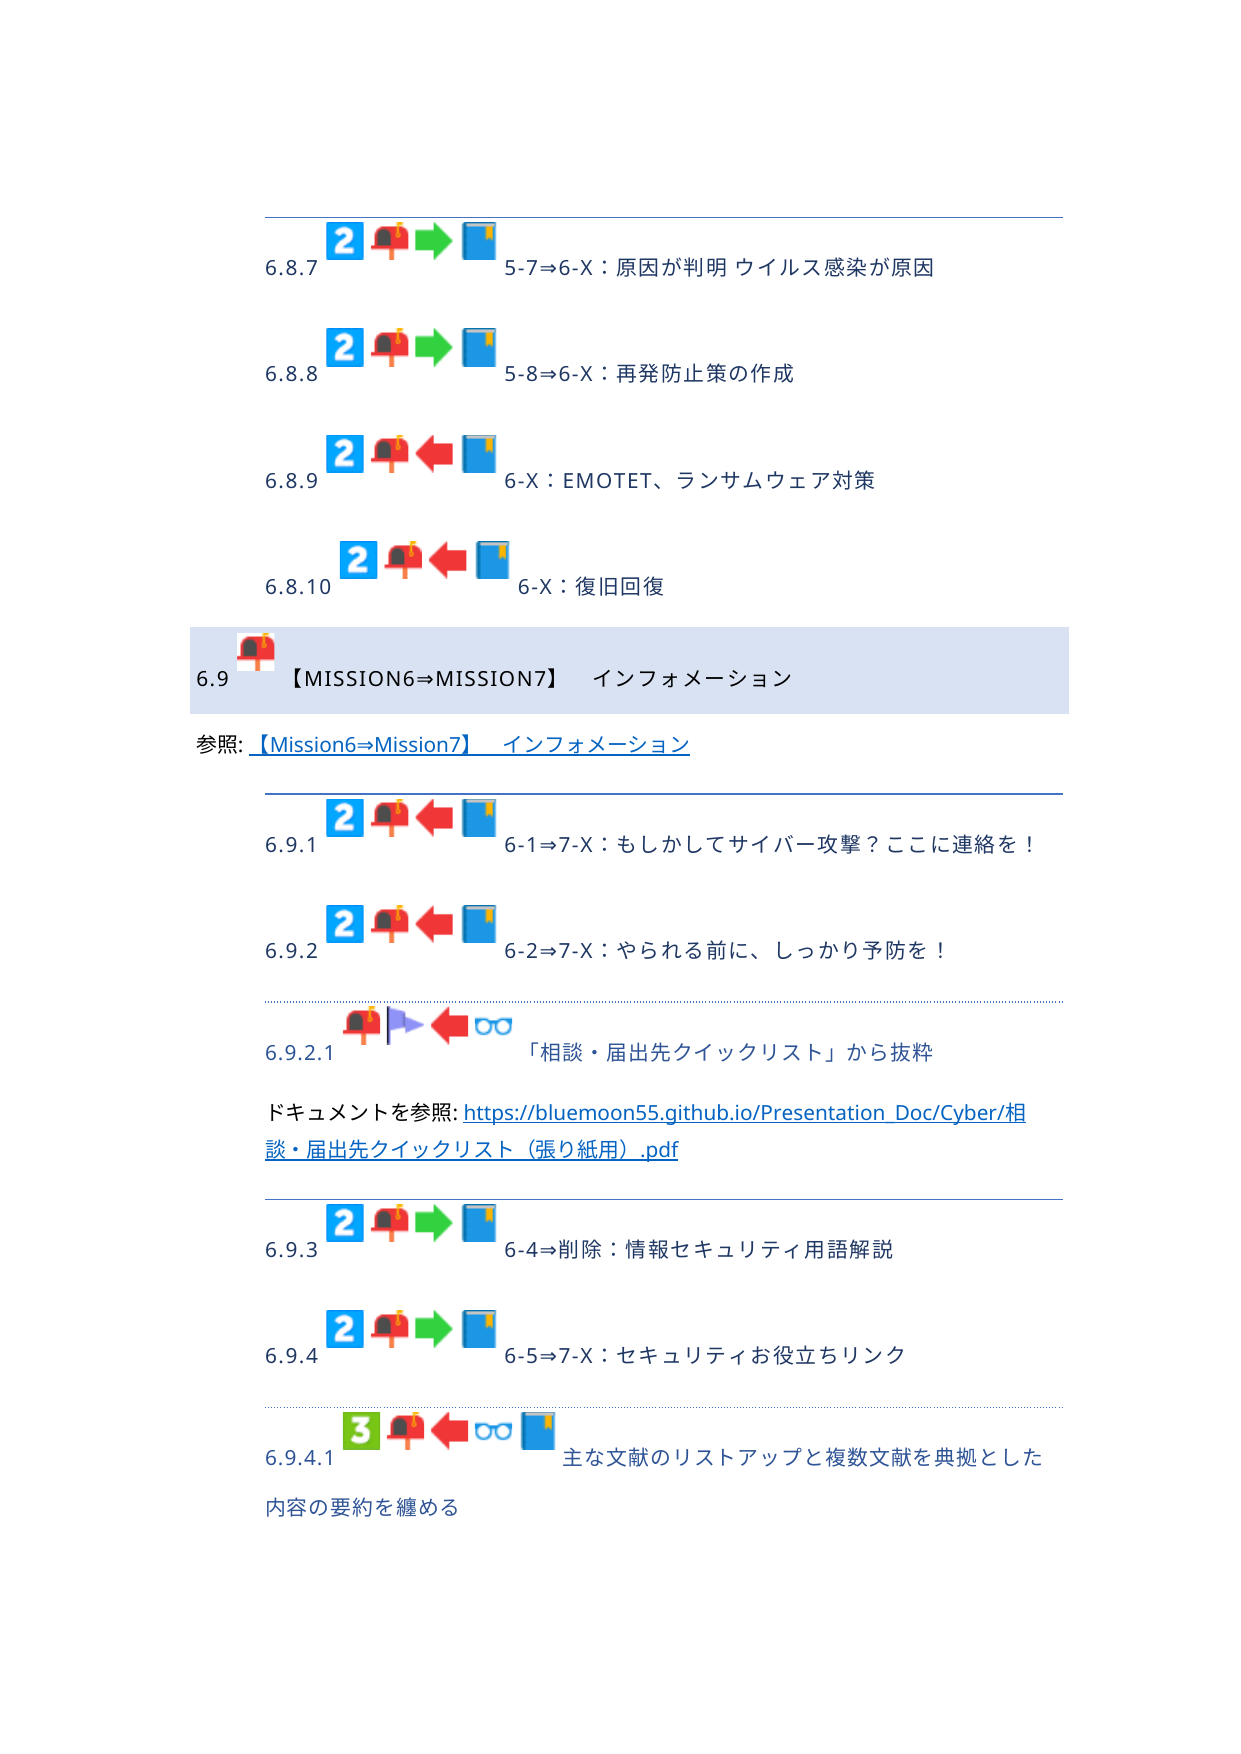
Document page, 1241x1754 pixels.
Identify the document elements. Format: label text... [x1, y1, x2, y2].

picture [326, 222, 364, 260]
text 参照: 【Mission6⇒Mission7】 インフォメーション [196, 724, 1063, 762]
picture [415, 1310, 453, 1348]
picture [430, 1412, 469, 1450]
picture [474, 1006, 513, 1045]
picture [474, 1412, 513, 1450]
picture [459, 905, 498, 943]
picture [237, 633, 275, 671]
picture [370, 222, 409, 260]
picture [459, 799, 498, 837]
picture [415, 1204, 453, 1242]
picture [459, 328, 498, 367]
picture [326, 1310, 364, 1348]
text 5-8⇒6-X：再発防止策の作成 [265, 323, 1063, 404]
picture [386, 1006, 425, 1045]
picture [473, 541, 511, 579]
text 6-1⇒7-X：もしかしてサイバー攻撃？ここに連絡を！ [265, 795, 1063, 874]
text 6-4⇒削除：情報セキュリティ用語解説 [265, 1200, 1063, 1279]
picture [459, 222, 498, 260]
picture [459, 1310, 498, 1348]
picture [370, 1204, 409, 1242]
picture [326, 1204, 364, 1242]
text 主な文献のリストアップと複数文献を典拠とした内容の要約を纏める [265, 1406, 1063, 1524]
picture [518, 1412, 557, 1450]
picture [415, 328, 453, 367]
picture [415, 799, 453, 837]
picture [459, 1204, 498, 1242]
picture [415, 222, 453, 260]
text 「相談・届出先クイックリスト」から抜粋 [265, 1001, 1063, 1082]
text 6-X：復旧回復 [265, 536, 1063, 616]
text 5-7⇒6-X：原因が判明 ウイルス感染が原因 [265, 218, 1063, 297]
picture [326, 328, 364, 367]
text 6-2⇒7-X：やられる前に、しっかり予防を！ [265, 899, 1063, 980]
picture [326, 905, 364, 943]
picture [415, 905, 453, 943]
picture [430, 1006, 469, 1045]
picture [370, 799, 409, 837]
picture [370, 905, 409, 943]
picture [370, 328, 409, 367]
picture [384, 541, 422, 579]
picture [342, 1412, 381, 1450]
text 【MISSION6⇒Mission7】 インフォメーション [196, 633, 1063, 708]
picture [415, 435, 453, 473]
picture [370, 435, 409, 473]
picture [326, 799, 364, 837]
text 6-5⇒7-X：セキュリティお役立ちリンク [265, 1305, 1063, 1386]
text 6-X：EMOTET、ランサムウェア対策 [265, 429, 1063, 510]
picture [326, 435, 364, 473]
picture [339, 541, 378, 579]
picture [459, 435, 498, 473]
picture [342, 1006, 381, 1045]
text ドキュメントを参照: https://bluemoon55.github.io/Presentation_Doc/Cyber/相談・届出先クイックリスト（張り紙用）.pdf [265, 1092, 1063, 1167]
picture [428, 541, 467, 579]
picture [386, 1412, 425, 1450]
picture [370, 1310, 409, 1348]
